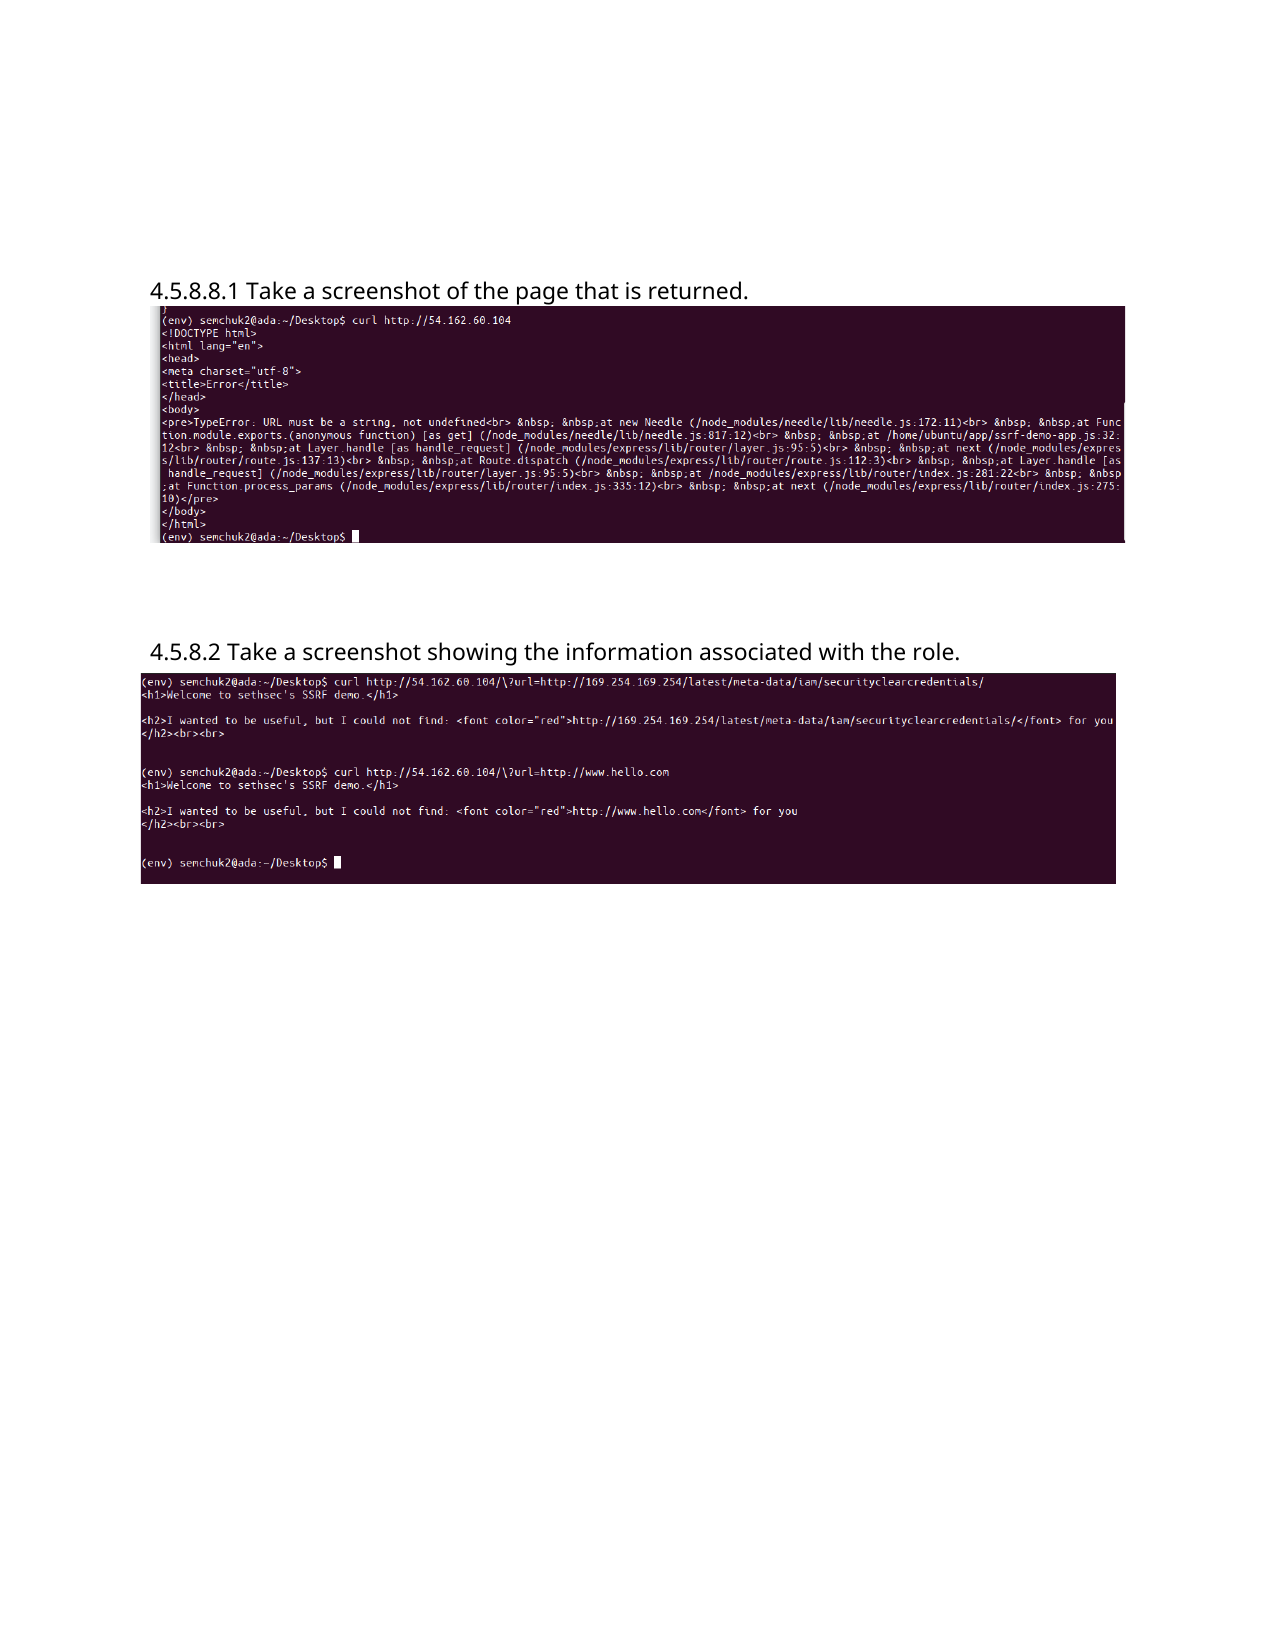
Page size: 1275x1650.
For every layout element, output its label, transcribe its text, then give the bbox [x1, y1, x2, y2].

text 4.5.8.2 Take a screenshot showing the information associated with the role. [150, 636, 1125, 667]
picture [150, 306, 1125, 543]
picture [140, 673, 1116, 884]
text 4.5.8.8.1 Take a screenshot of the page that is returned. [150, 275, 1125, 306]
